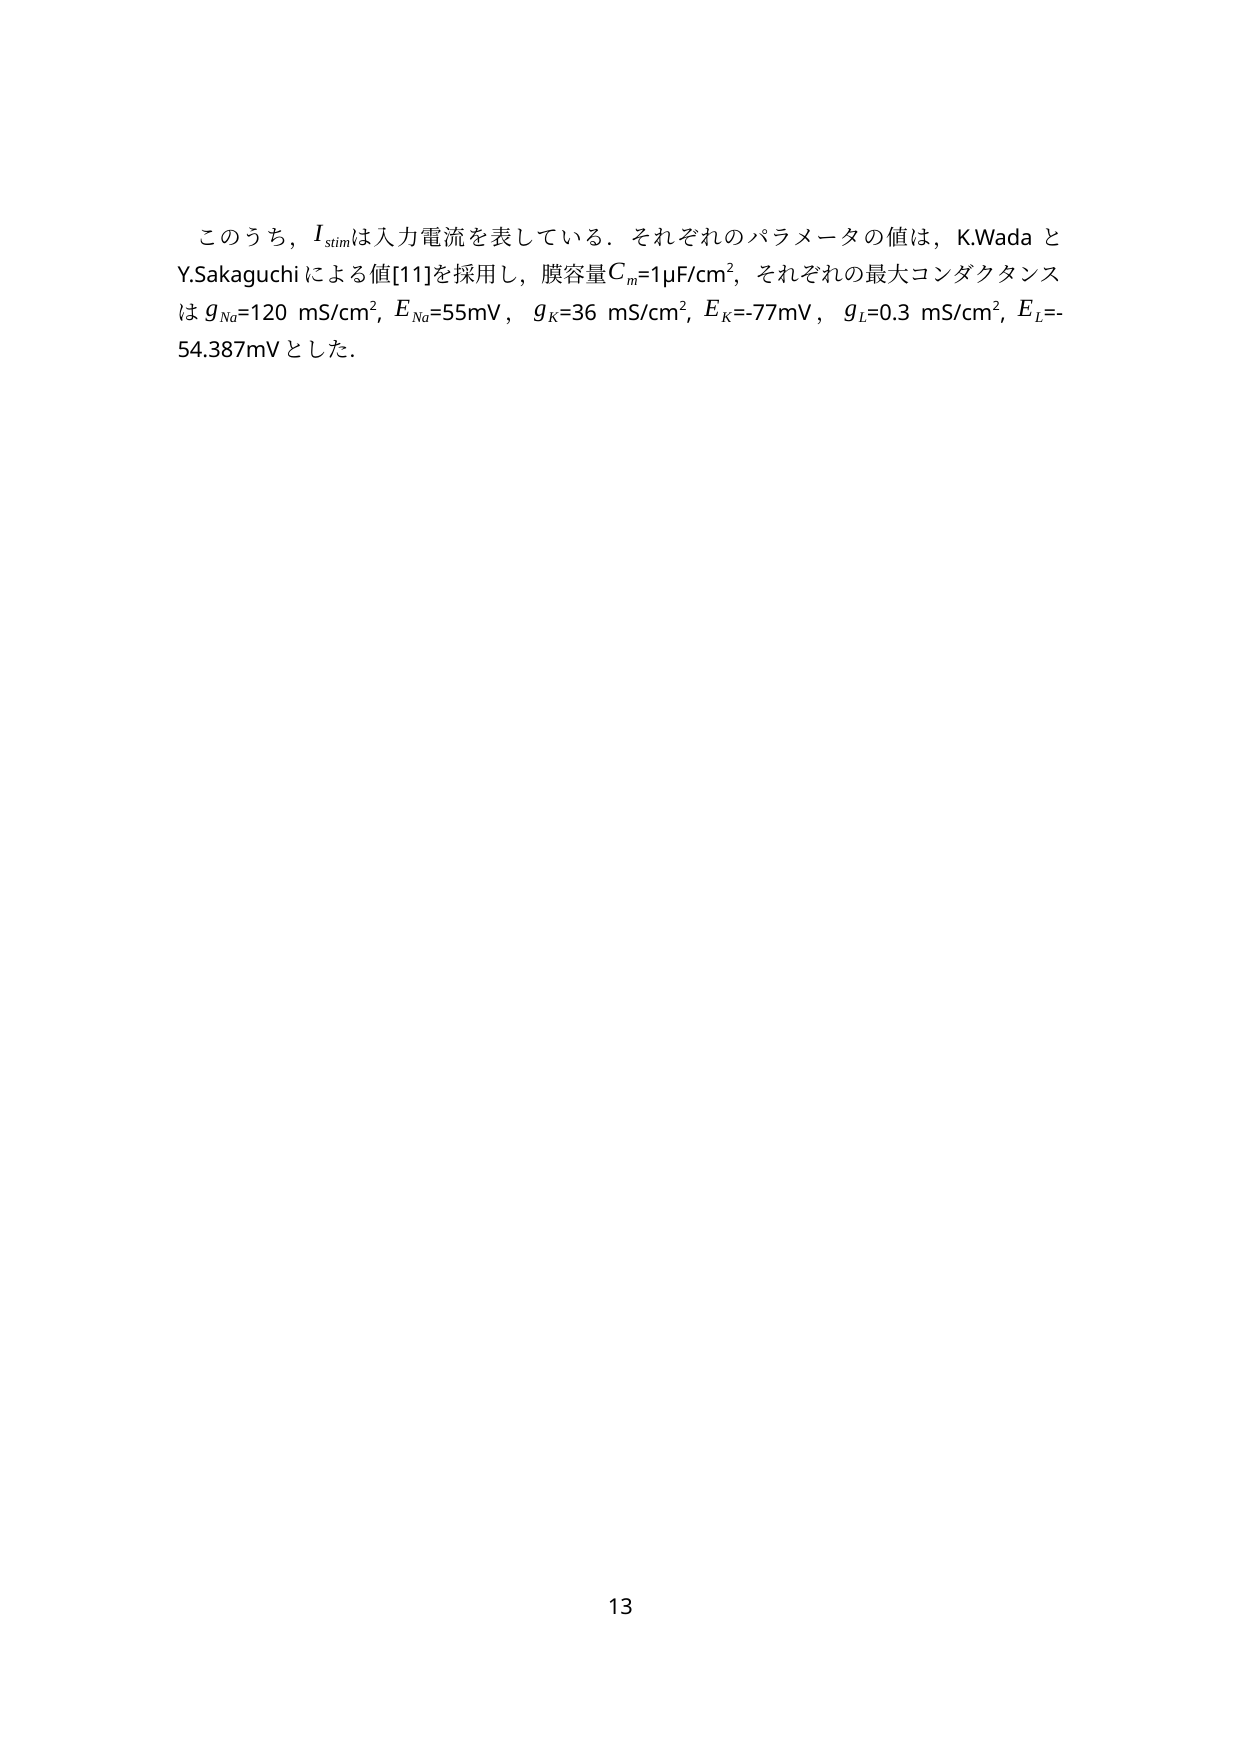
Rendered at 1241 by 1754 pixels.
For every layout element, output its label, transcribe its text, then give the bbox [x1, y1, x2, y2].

text このうち，は入力電流を表している．それぞれのパラメータの値は，K.Wada と Y.Sakaguchiによる値[11]を採用し，膜容量=1μF/cm2，それぞれの最大コンダクタンスは=120 mS/cm2, =55mV，=36 mS/cm2, =-77mV，=0.3 mS/cm2, =-54.387mVとした． [177, 217, 1063, 367]
